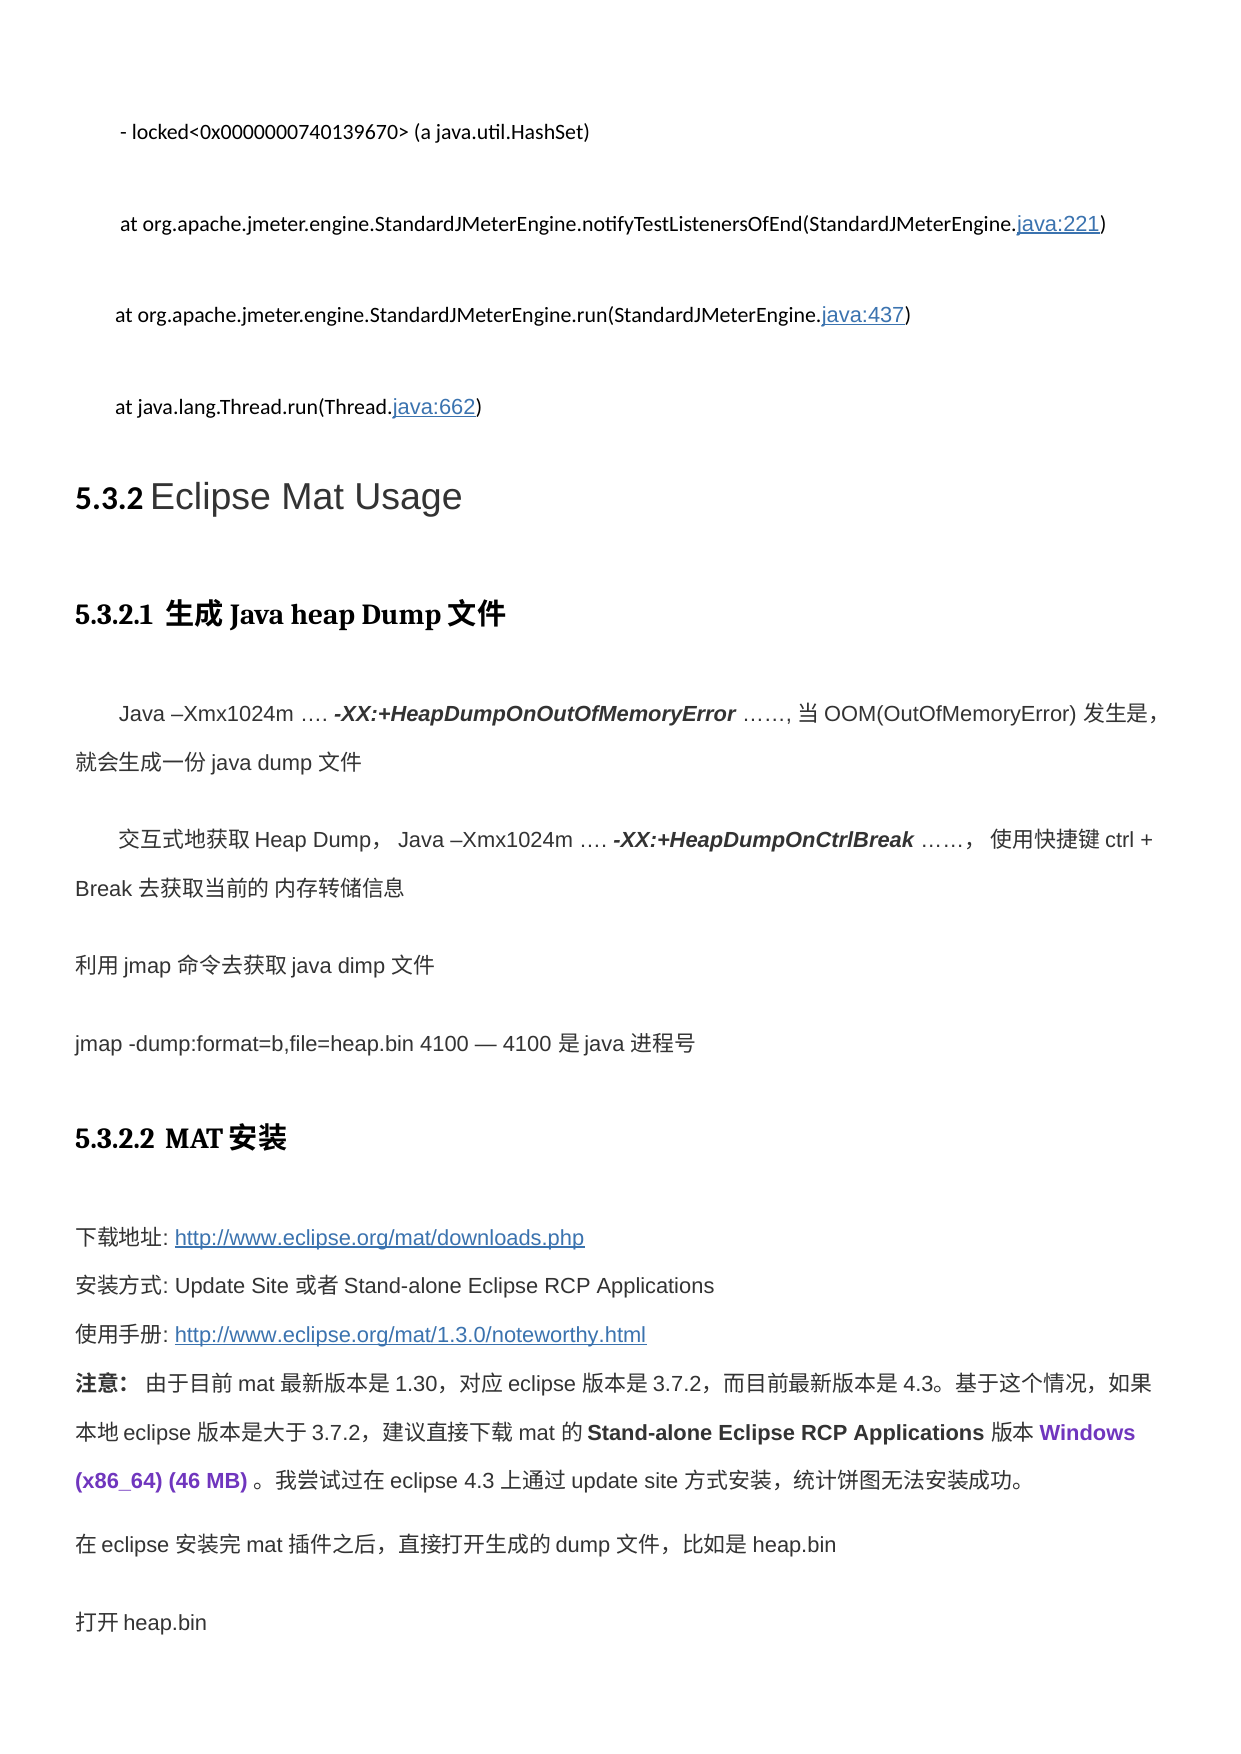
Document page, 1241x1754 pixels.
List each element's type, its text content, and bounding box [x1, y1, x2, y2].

text 利用 jmap 命令去获取 java dimp 文件 [75, 948, 1165, 980]
subtitle MAT安装 [75, 1103, 1165, 1168]
text at org.apache.jmeter.engine.StandardJMeterEngine.notifyTestListenersOfEnd(StandardJMeterEngine.java:221) [75, 207, 1165, 239]
text at org.apache.jmeter.engine.StandardJMeterEngine.run(StandardJMeterEngine.java:437) [75, 298, 1165, 331]
text at java.lang.Thread.run(Thread.java:662) [75, 390, 1165, 423]
text Java –Xmx1024m …. -XX:+HeapDumpOnOutOfMemoryError ……, 当OOM(OutOfMemoryError) 发生是，就会生成一份 java dump 文件 [75, 695, 1165, 777]
subtitle 生成 Java heap Dump 文件 [75, 579, 1165, 644]
text 下载地址: http://www.eclipse.org/mat/downloads.php 安装方式: Update Site 或者 Stand-alone Eclipse RCP Applications 使用手册: http://www.eclipse.org/mat/1.3.0/noteworthy.html 注意： 由于目前 mat 最新版本是 1.30，对应 eclipse 版本是 3.7.2，而目前最新版本是 4.3。基于这个情况，如果本地eclipse 版本是大于 3.7.2，建议直接下载 mat 的Stand-alone Eclipse RCP Applications 版本 Windows (x86_64) (46 MB) 。我尝试过在 eclipse 4.3 上通过 update site 方式安装，统计饼图无法安装成功。 [75, 1219, 1165, 1496]
text 打开heap.bin [75, 1604, 1165, 1637]
text 在eclipse 安装完 mat 插件之后，直接打开生成的dump 文件，比如是 heap.bin [75, 1527, 1165, 1559]
subtitle Eclipse Mat Usage [75, 463, 1165, 528]
text jmap -dump:format=b,file=heap.bin 4100 — 4100 是java 进程号 [75, 1025, 1165, 1058]
text - locked<0x0000000740139670> (a java.util.HashSet) [75, 115, 1165, 148]
text 交互式地获取Heap Dump， Java –Xmx1024m …. -XX:+HeapDumpOnCtrlBreak ……， 使用快捷键 ctrl + Break 去获取当前的 内存转储信息 [75, 822, 1165, 903]
